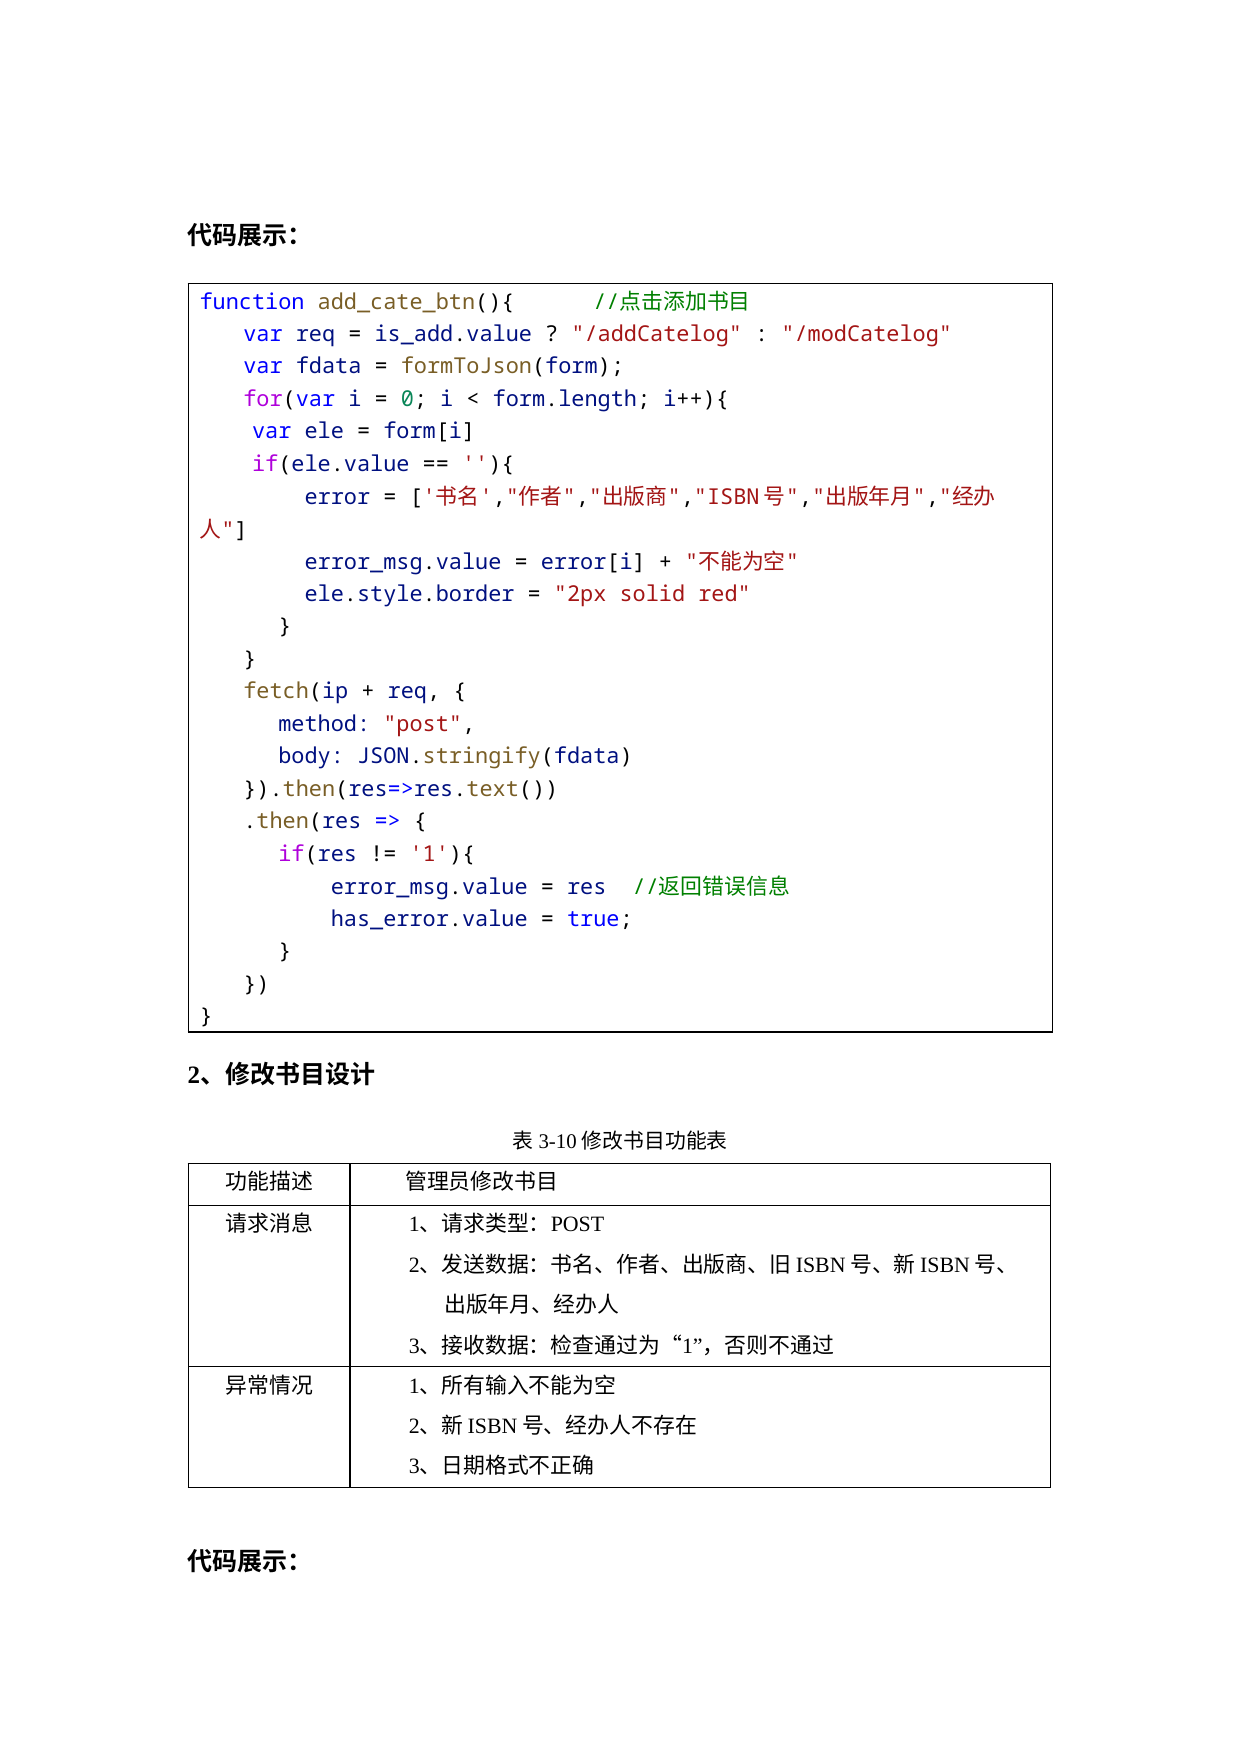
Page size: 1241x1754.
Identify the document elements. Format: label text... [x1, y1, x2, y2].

list 修改书目设计 [187, 1041, 1053, 1106]
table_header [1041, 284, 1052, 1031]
table_cell 异常情况 [189, 1367, 349, 1487]
table_header 管理员修改书目 [351, 1164, 1050, 1205]
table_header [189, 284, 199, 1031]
table_header 功能描述 [189, 1164, 349, 1205]
text 代码展示： [187, 1527, 1053, 1592]
text 表 3-10 修改书目功能表 [187, 1123, 1053, 1155]
table_cell 所有输入不能为空 新ISBN号、经办人不存在 日期格式不正确 [351, 1367, 1050, 1487]
table_cell 请求类型：POST 发送数据：书名、作者、出版商、旧ISBN号、新ISBN号、出版年月、经办人 接收数据：检查通过为“1”，否则不通过 [351, 1206, 1050, 1366]
text 代码展示： [187, 201, 1053, 266]
table_cell 请求消息 [189, 1206, 349, 1366]
